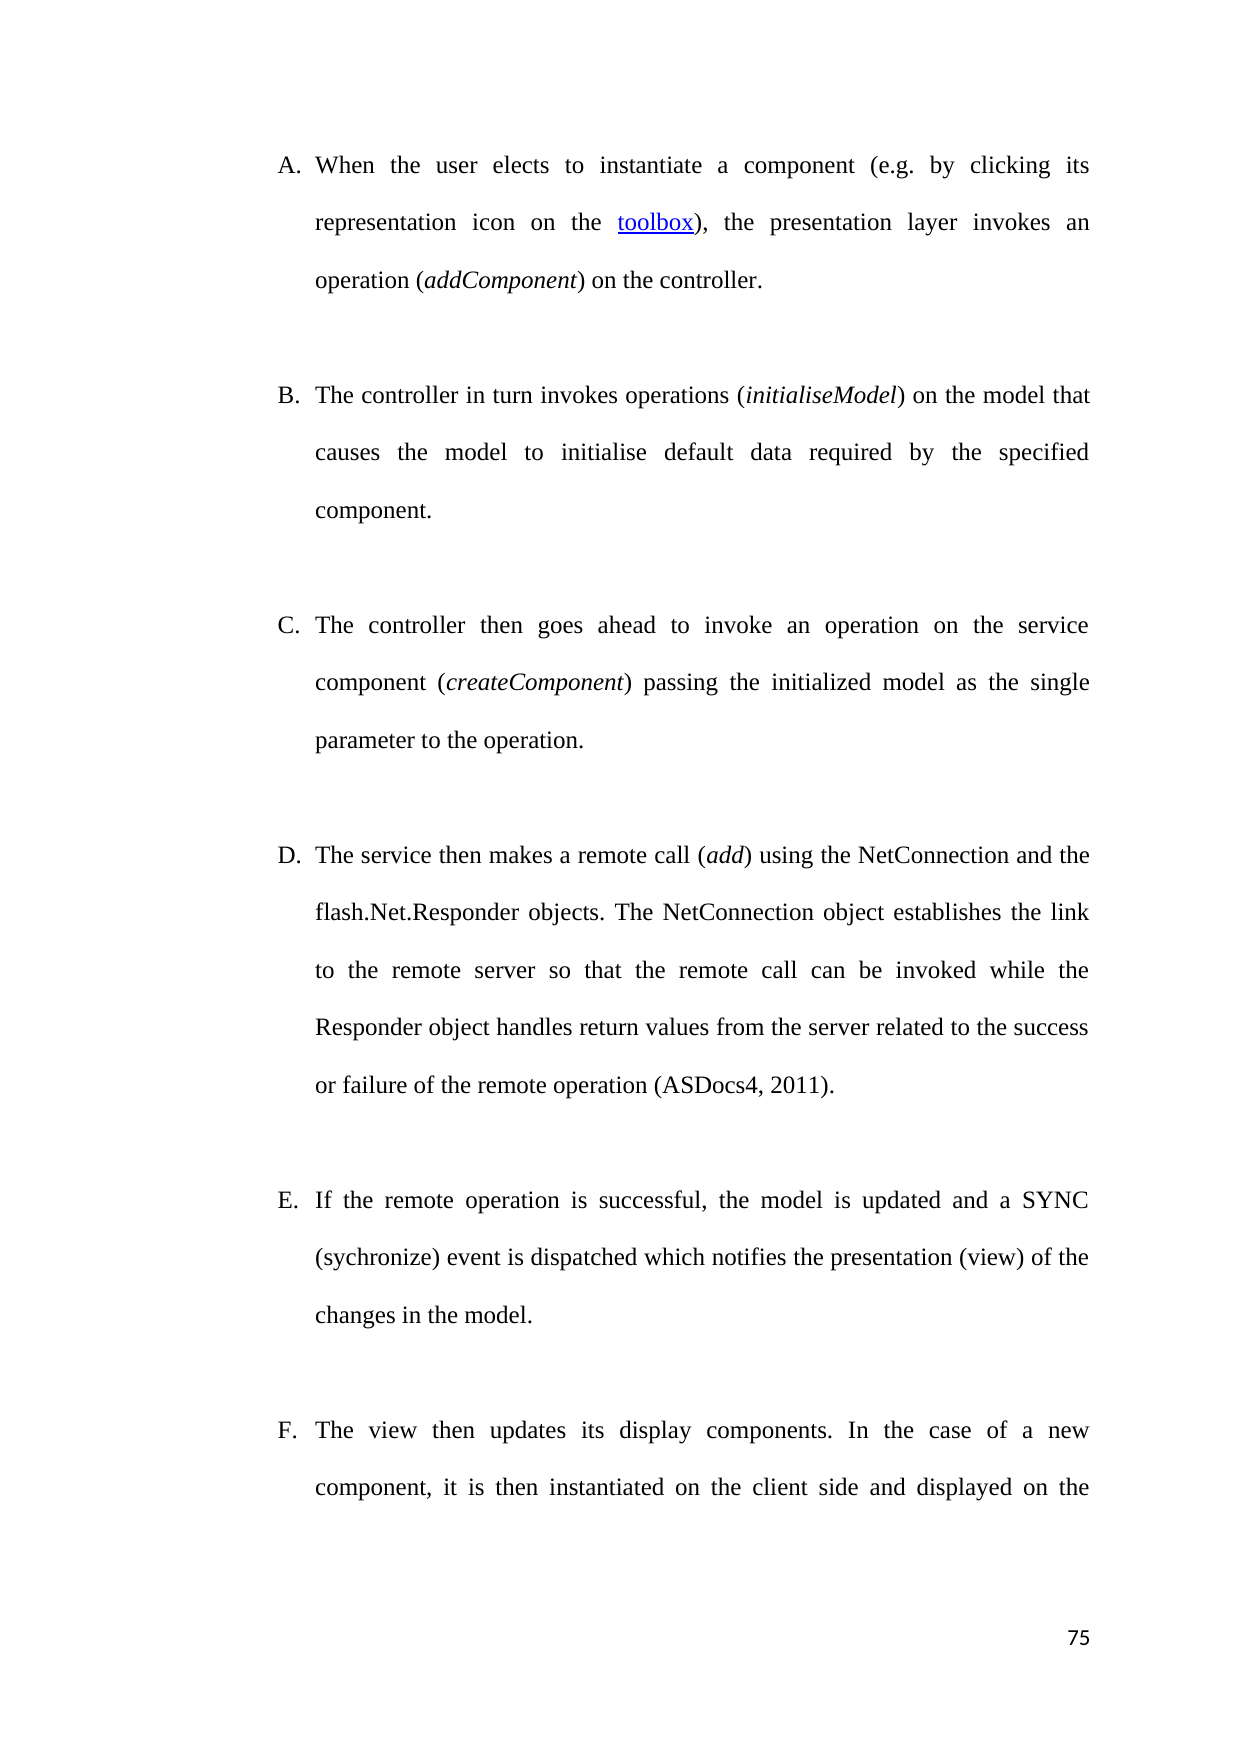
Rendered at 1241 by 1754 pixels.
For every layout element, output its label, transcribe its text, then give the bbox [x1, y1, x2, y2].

list When the user elects to instantiate a component (e.g. by clicking its representation icon on the toolbox), the presentation layer invokes an operation (addComponent) on the controller. [277, 150, 1090, 294]
list The controller in turn invokes operations (initialiseModel) on the model that causes the model to initialise default data required by the specified component. [277, 380, 1090, 524]
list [277, 1415, 1090, 1501]
list The service then makes a remote call (add) using the NetConnection and the flash.Net.Responder objects. The NetConnection object establishes the link to the remote server so that the remote call can be invoked while the Responder object handles return values from the server related to the success or failure of the remote operation (ASDocs4, 2011). [277, 840, 1090, 1099]
list If the remote operation is successful, the model is updated and a SYNC (sychronize) event is dispatched which notifies the presentation (view) of the changes in the model. [277, 1185, 1090, 1329]
list The controller then goes ahead to invoke an operation on the service component (createComponent) passing the initialized model as the single parameter to the operation. [277, 610, 1090, 754]
